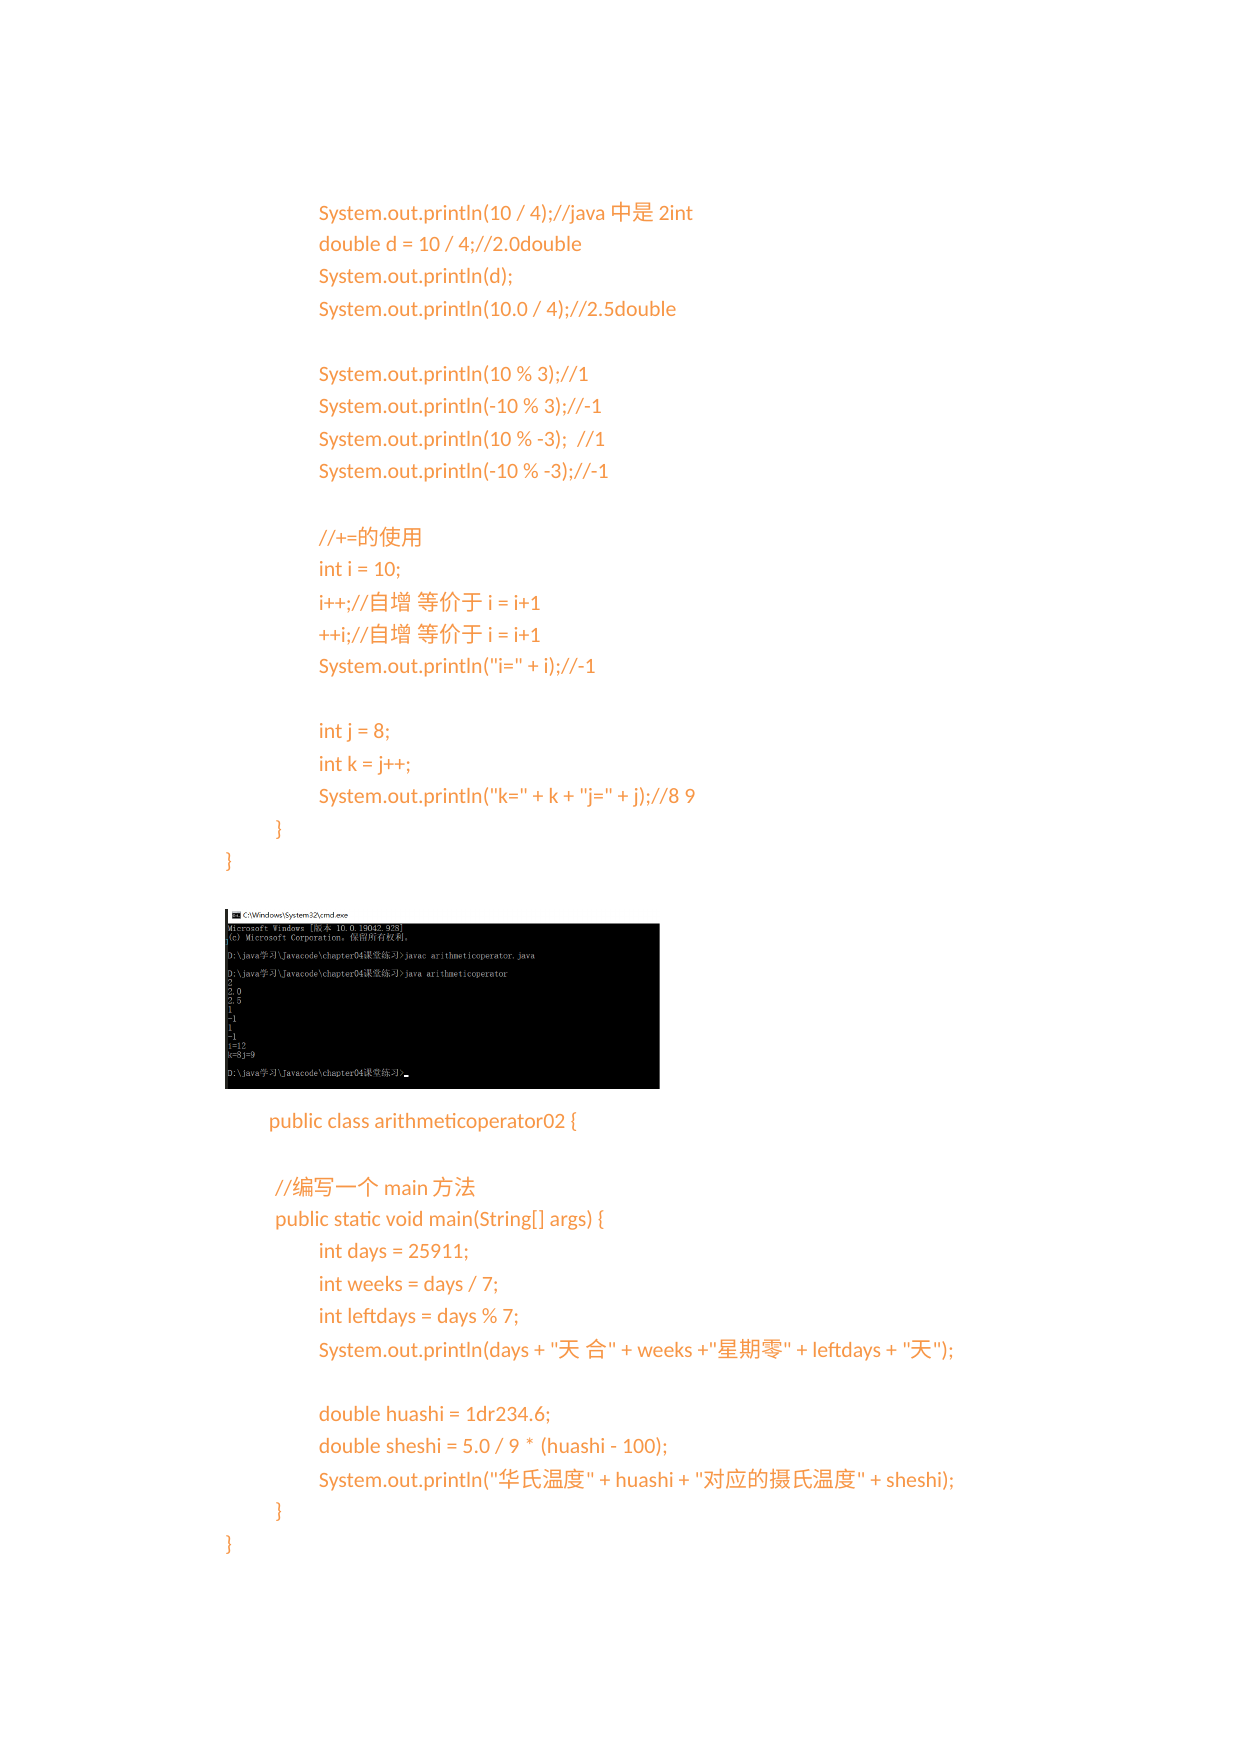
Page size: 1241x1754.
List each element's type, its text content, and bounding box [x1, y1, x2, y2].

list } [225, 812, 1053, 844]
list System.out.println(10 % 3);//1 [225, 357, 1053, 389]
list double huashi = 1dr234.6; [225, 1397, 1053, 1429]
list int i = 10; [225, 552, 1053, 584]
list public class arithmeticoperator02 { [225, 1104, 1053, 1137]
list System.out.println("i=" + i);//-1 [225, 649, 1053, 682]
list } [225, 1527, 1053, 1559]
list public static void main(String[] args) { [225, 1202, 1053, 1234]
list int j = 8; [225, 714, 1053, 747]
list System.out.println(10 % -3); //1 [225, 422, 1053, 454]
list int days = 25911; [225, 1234, 1053, 1267]
list System.out.println(10 / 4);//java中是2int [225, 194, 1053, 227]
list int leftdays = days % 7; [225, 1299, 1053, 1332]
list System.out.println(-10 % 3);//-1 [225, 389, 1053, 422]
list System.out.println(days + "天 合" + weeks +"星期零" + leftdays + "天"); [225, 1332, 1053, 1364]
picture [225, 909, 660, 1089]
list System.out.println(10.0 / 4);//2.5double [225, 292, 1053, 324]
list System.out.println("华氏温度" + huashi + "对应的摄氏温度" + sheshi); [225, 1462, 1053, 1494]
list ++i;//自增 等价于 i = i+1 [225, 617, 1053, 649]
list double d = 10 / 4;//2.0double [225, 227, 1053, 259]
list int k = j++; [225, 747, 1053, 779]
list System.out.println("k=" + k + "j=" + j);//8 9 [225, 779, 1053, 812]
list //编写一个main方法 [225, 1169, 1053, 1202]
list //+=的使用 [225, 519, 1053, 552]
list System.out.println(-10 % -3);//-1 [225, 454, 1053, 487]
list i++;//自增 等价于 i = i+1 [225, 584, 1053, 617]
list System.out.println(d); [225, 259, 1053, 292]
list int weeks = days / 7; [225, 1267, 1053, 1299]
list } [225, 1494, 1053, 1527]
list } [225, 844, 1053, 877]
list double sheshi = 5.0 / 9 * (huashi - 100); [225, 1429, 1053, 1462]
